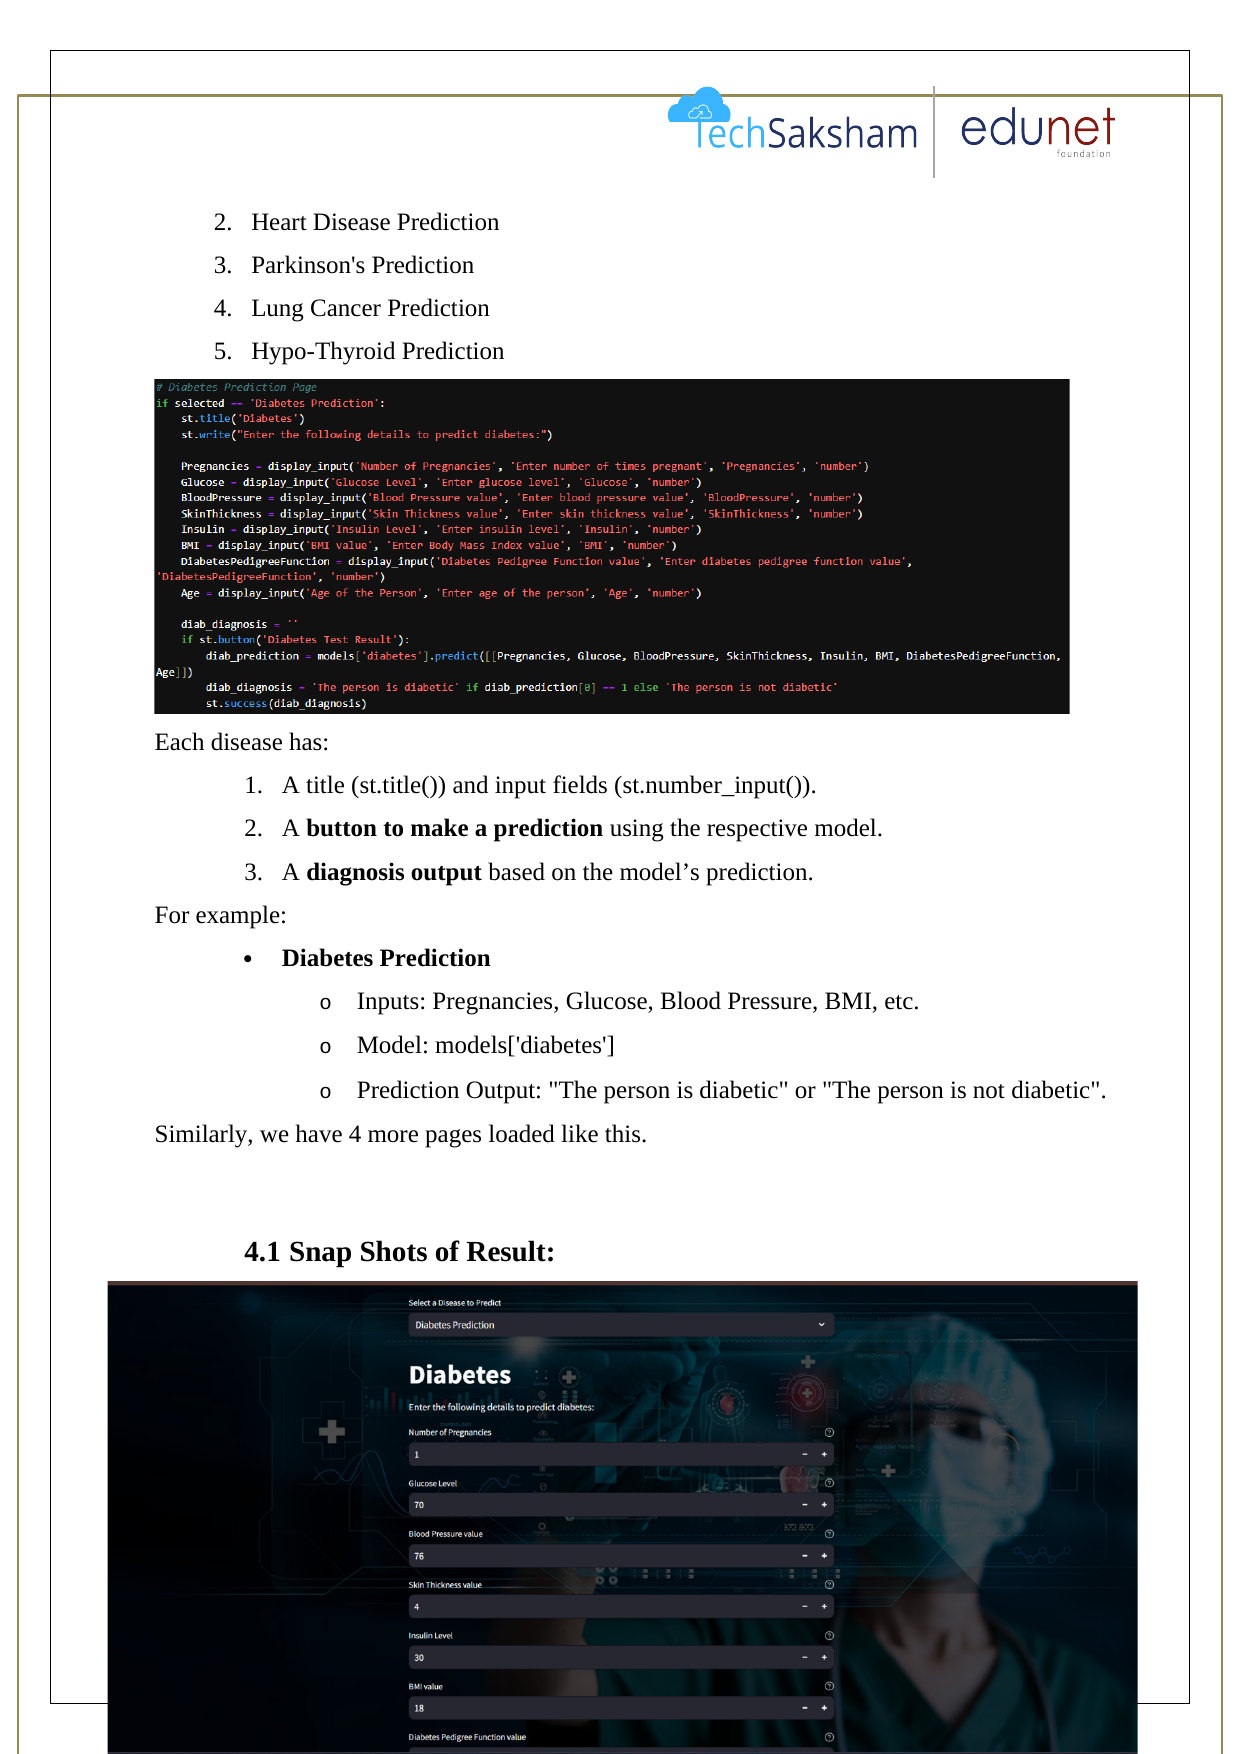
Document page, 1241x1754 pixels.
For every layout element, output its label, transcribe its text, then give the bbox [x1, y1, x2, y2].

picture [662, 79, 923, 154]
picture [154, 379, 1070, 714]
list Inputs: Pregnancies, Glucose, Blood Pressure, BMI, etc. [319, 986, 1122, 1016]
text Each disease has: [154, 727, 1122, 756]
list A title (st.title()) and input fields (st.number_input()). [244, 770, 1122, 799]
list Model: models['diabetes'] [319, 1030, 1122, 1060]
list A button to make a prediction using the respective model. [244, 813, 1122, 842]
list Heart Disease Prediction [213, 207, 1122, 236]
list Lung Cancer Prediction [213, 293, 1122, 322]
list Prediction Output: "The person is diabetic" or "The person is not diabetic". [319, 1075, 1122, 1104]
picture [107, 1281, 1138, 1754]
list Hypo-Thyroid Prediction [213, 336, 1122, 365]
picture [955, 100, 1122, 164]
list Parkinson's Prediction [213, 250, 1122, 279]
text Similarly, we have 4 more pages loaded like this. [154, 1119, 1122, 1148]
list A diagnosis output based on the model’s prediction. [244, 857, 1122, 885]
list Snap Shots of Result: [244, 1234, 1122, 1268]
text For example: [154, 900, 1122, 928]
list Diabetes Prediction [244, 943, 1122, 972]
